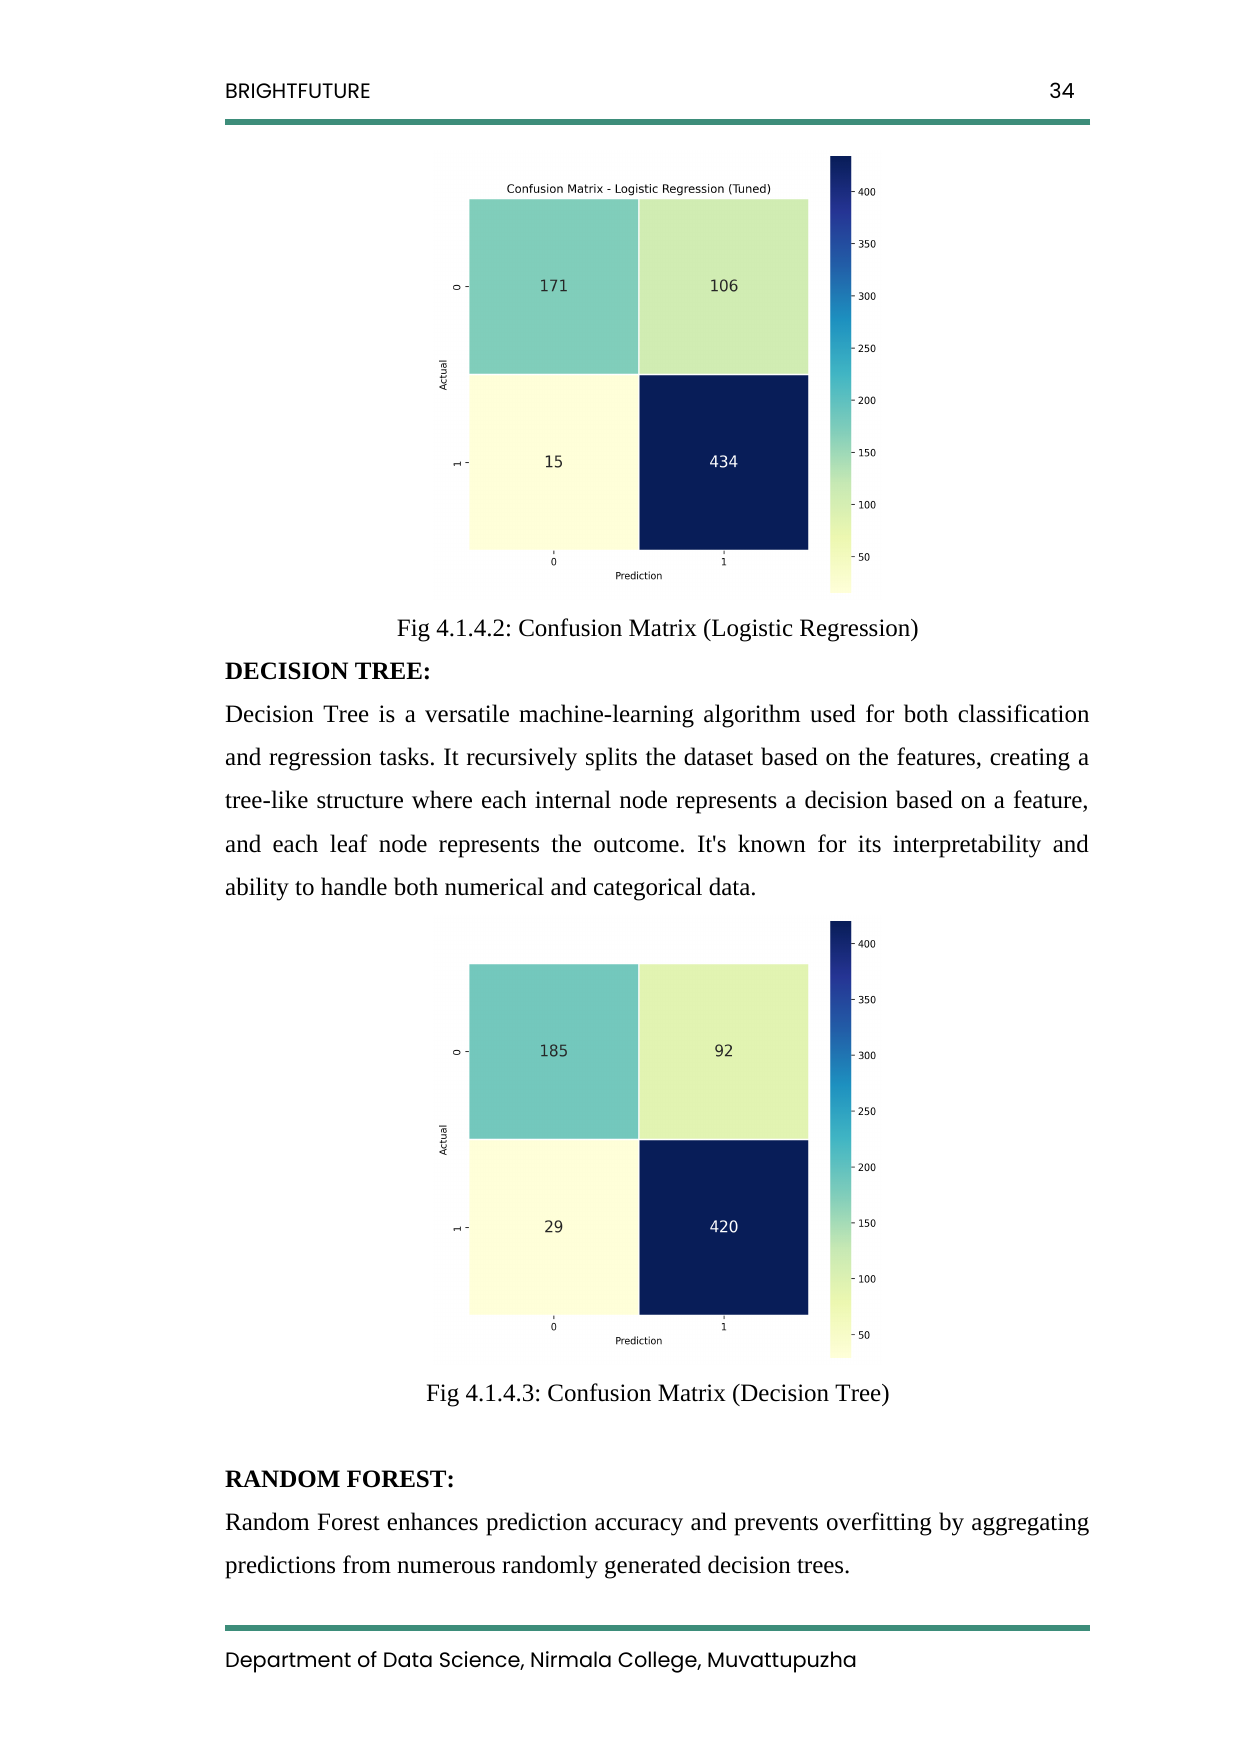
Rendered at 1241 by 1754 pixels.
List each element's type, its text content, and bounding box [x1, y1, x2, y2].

text Fig 4.1.4.2: Confusion Matrix (Logistic Regression) [225, 613, 1090, 642]
picture [432, 150, 883, 600]
text DECISION TREE: [225, 656, 1090, 685]
text Decision Tree is a versatile machine-learning algorithm used for both classification and regression tasks. It recursively splits the dataset based on the features, creating a tree-like structure where each internal node represents a decision based on a feature, and each leaf node represents the outcome. It's known for its interpretability and ability to handle both numerical and categorical data. [225, 699, 1090, 901]
text RANDOM FOREST: [225, 1464, 1090, 1493]
picture [432, 915, 883, 1365]
text Fig 4.1.4.3: Confusion Matrix (Decision Tree) [225, 1378, 1090, 1407]
text Random Forest enhances prediction accuracy and prevents overfitting by aggregating predictions from numerous randomly generated decision trees. [225, 1507, 1090, 1579]
